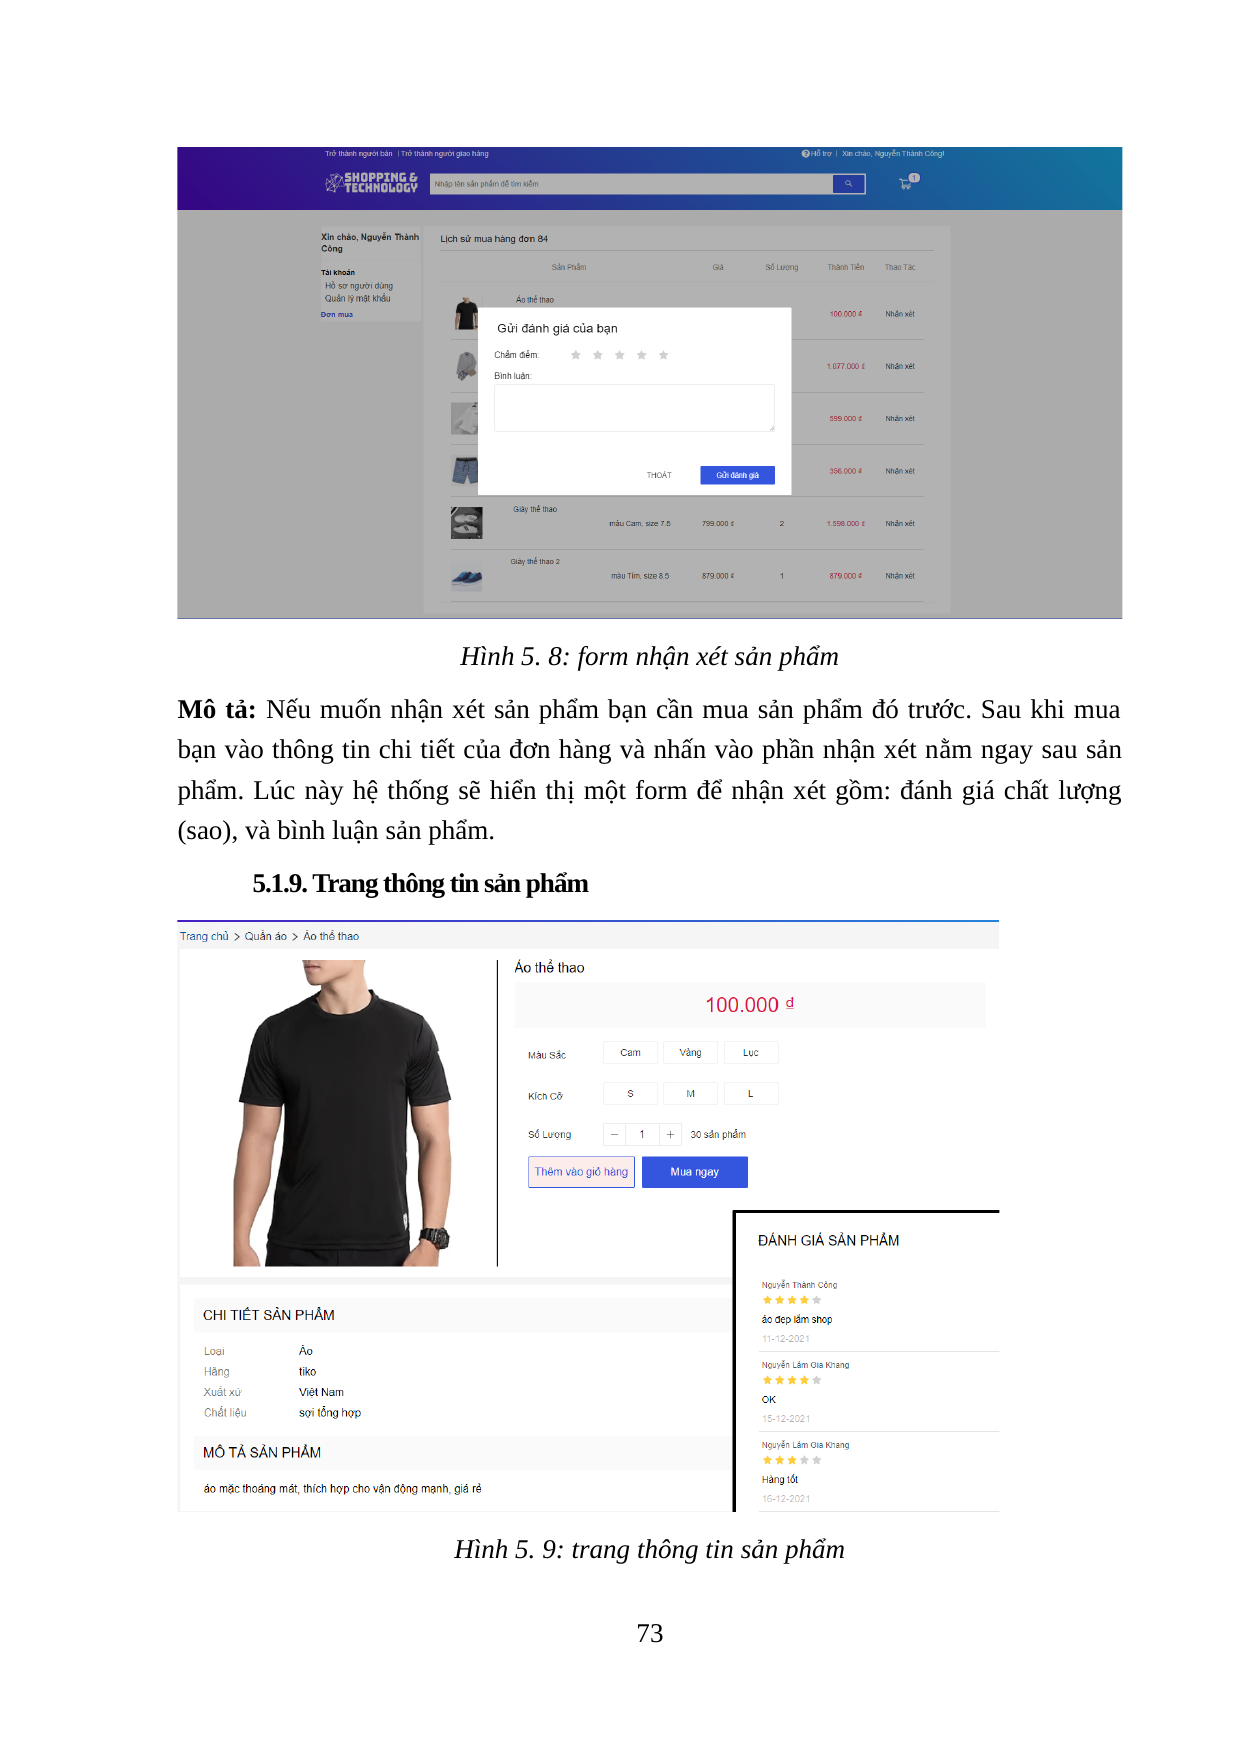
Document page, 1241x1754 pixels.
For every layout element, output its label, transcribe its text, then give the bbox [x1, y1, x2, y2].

text Mô tả: Nếu muốn nhận xét sản phẩm bạn cần mua sản phẩm đó trước. Sau khi mua bạn vào thông tin chi tiết của đơn hàng và nhấn vào phần nhận xét nằm ngay sau sản phẩm. Lúc này hệ thống sẽ hiển thị một form để nhận xét gồm: đánh giá chất lượng (sao), và bình luận sản phẩm. [177, 693, 1122, 846]
picture [177, 147, 1123, 619]
text Hình 5. 8: form nhận xét sản phẩm [177, 640, 1122, 671]
text Hình 5. 9: trang thông tin sản phẩm [177, 1533, 1122, 1564]
picture [177, 920, 1000, 1512]
title 5.1.9. Trang thông tin sản phẩm [177, 867, 1122, 898]
